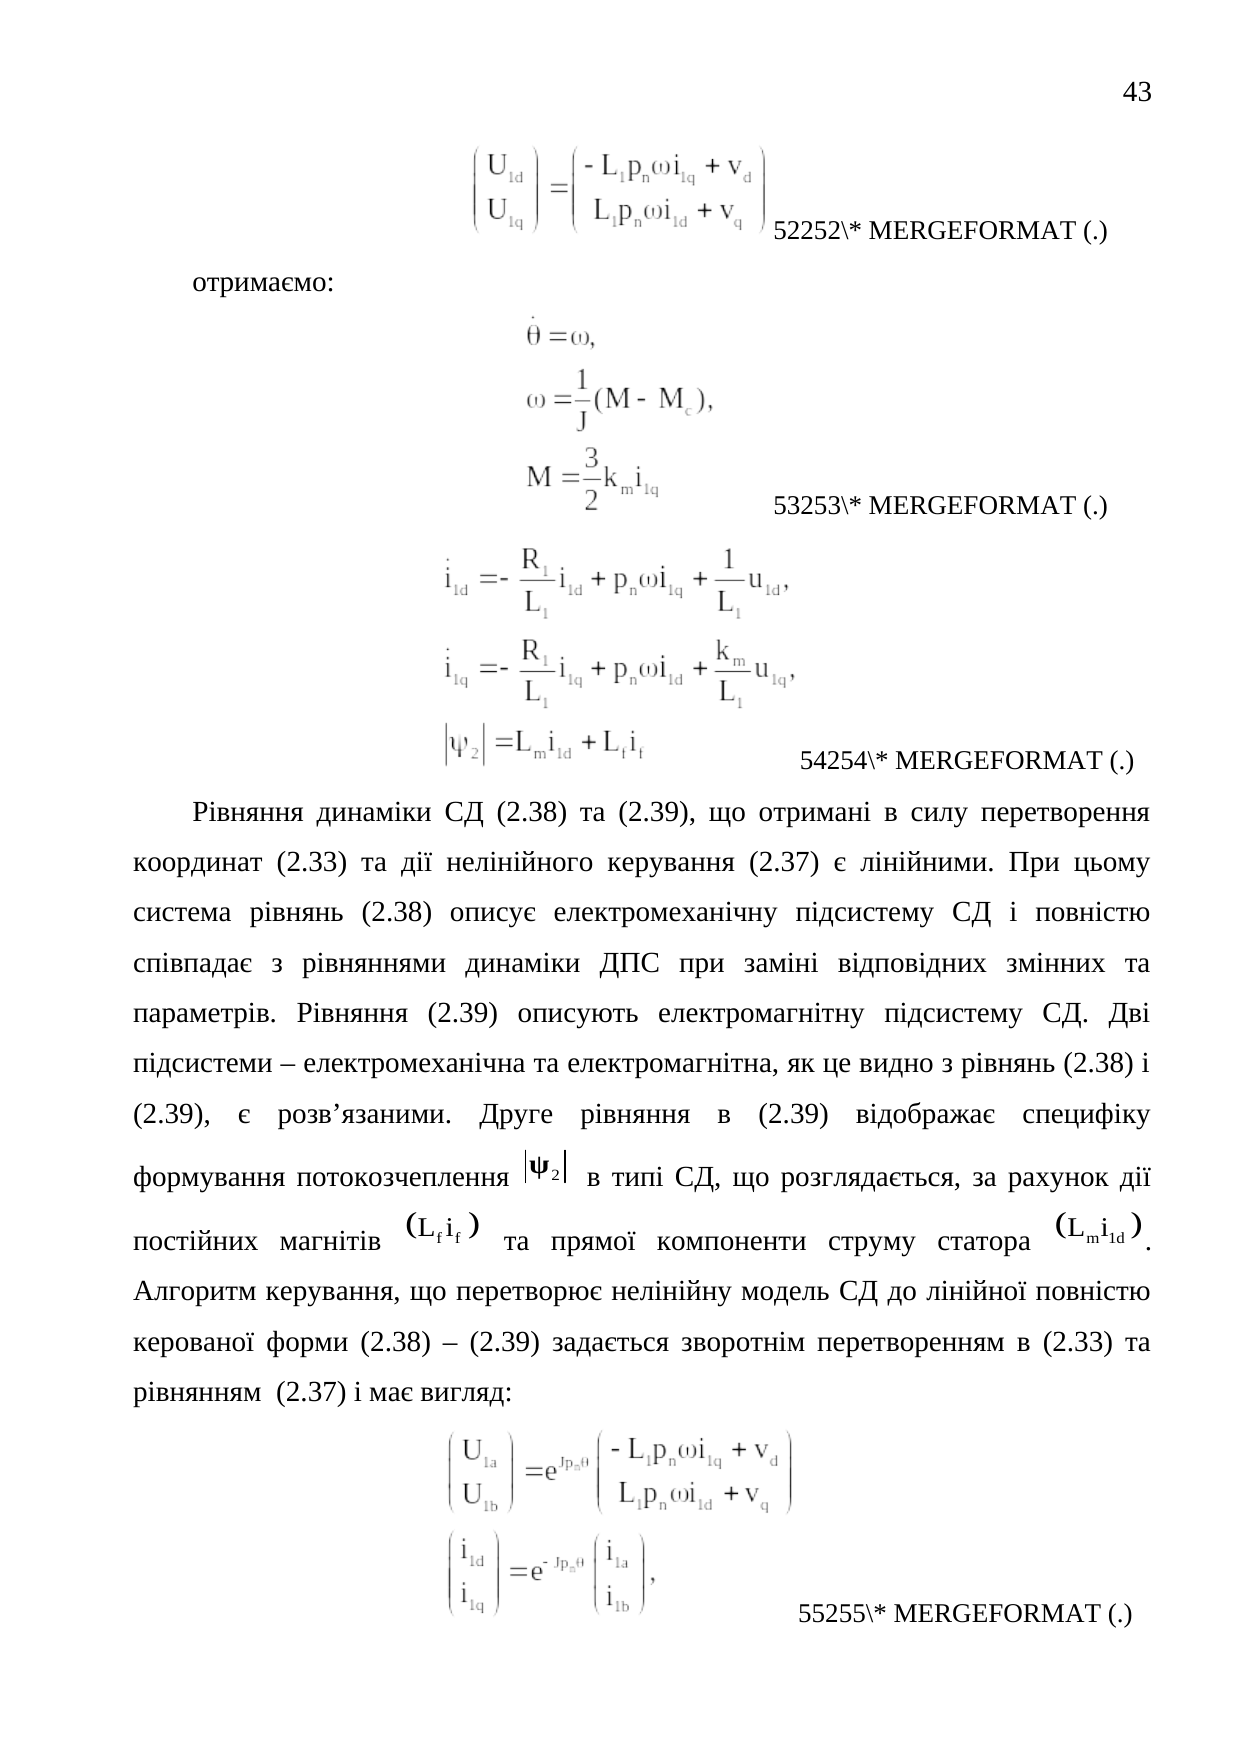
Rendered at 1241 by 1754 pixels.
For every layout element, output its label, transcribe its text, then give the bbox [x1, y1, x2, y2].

text отримаємо: [133, 264, 1152, 298]
text Рівняння динаміки СД (2.38) та (2.39), що отримані в силу перетворення координат (2.33) та дії нелінійного керування (2.37) є лінійними. При цьому система рівнянь (2.38) описує електромеханічну підсистему СД і повністю співпадає з рівняннями динаміки ДПС при заміні відповідних змінних та параметрів. Рівняння (2.39) описують електромагнітну підсистему СД. Дві підсистеми – електромеханічна та електромагнітна, як це видно з рівнянь (2.38) і (2.39), є розв’язаними. Друге рівняння в (2.39) відображає специфіку формування потокозчеплення в типі СД, що розглядається, за рахунок дії постійних магнітів та прямої компоненти струму статора . Алгоритм керування, що перетворює нелінійну модель СД до лінійної повністю керованої форми (2.38) – (2.39) задається зворотнім перетворенням в (2.33) та рівнянням (2.37) і має вигляд: [133, 794, 1152, 1408]
